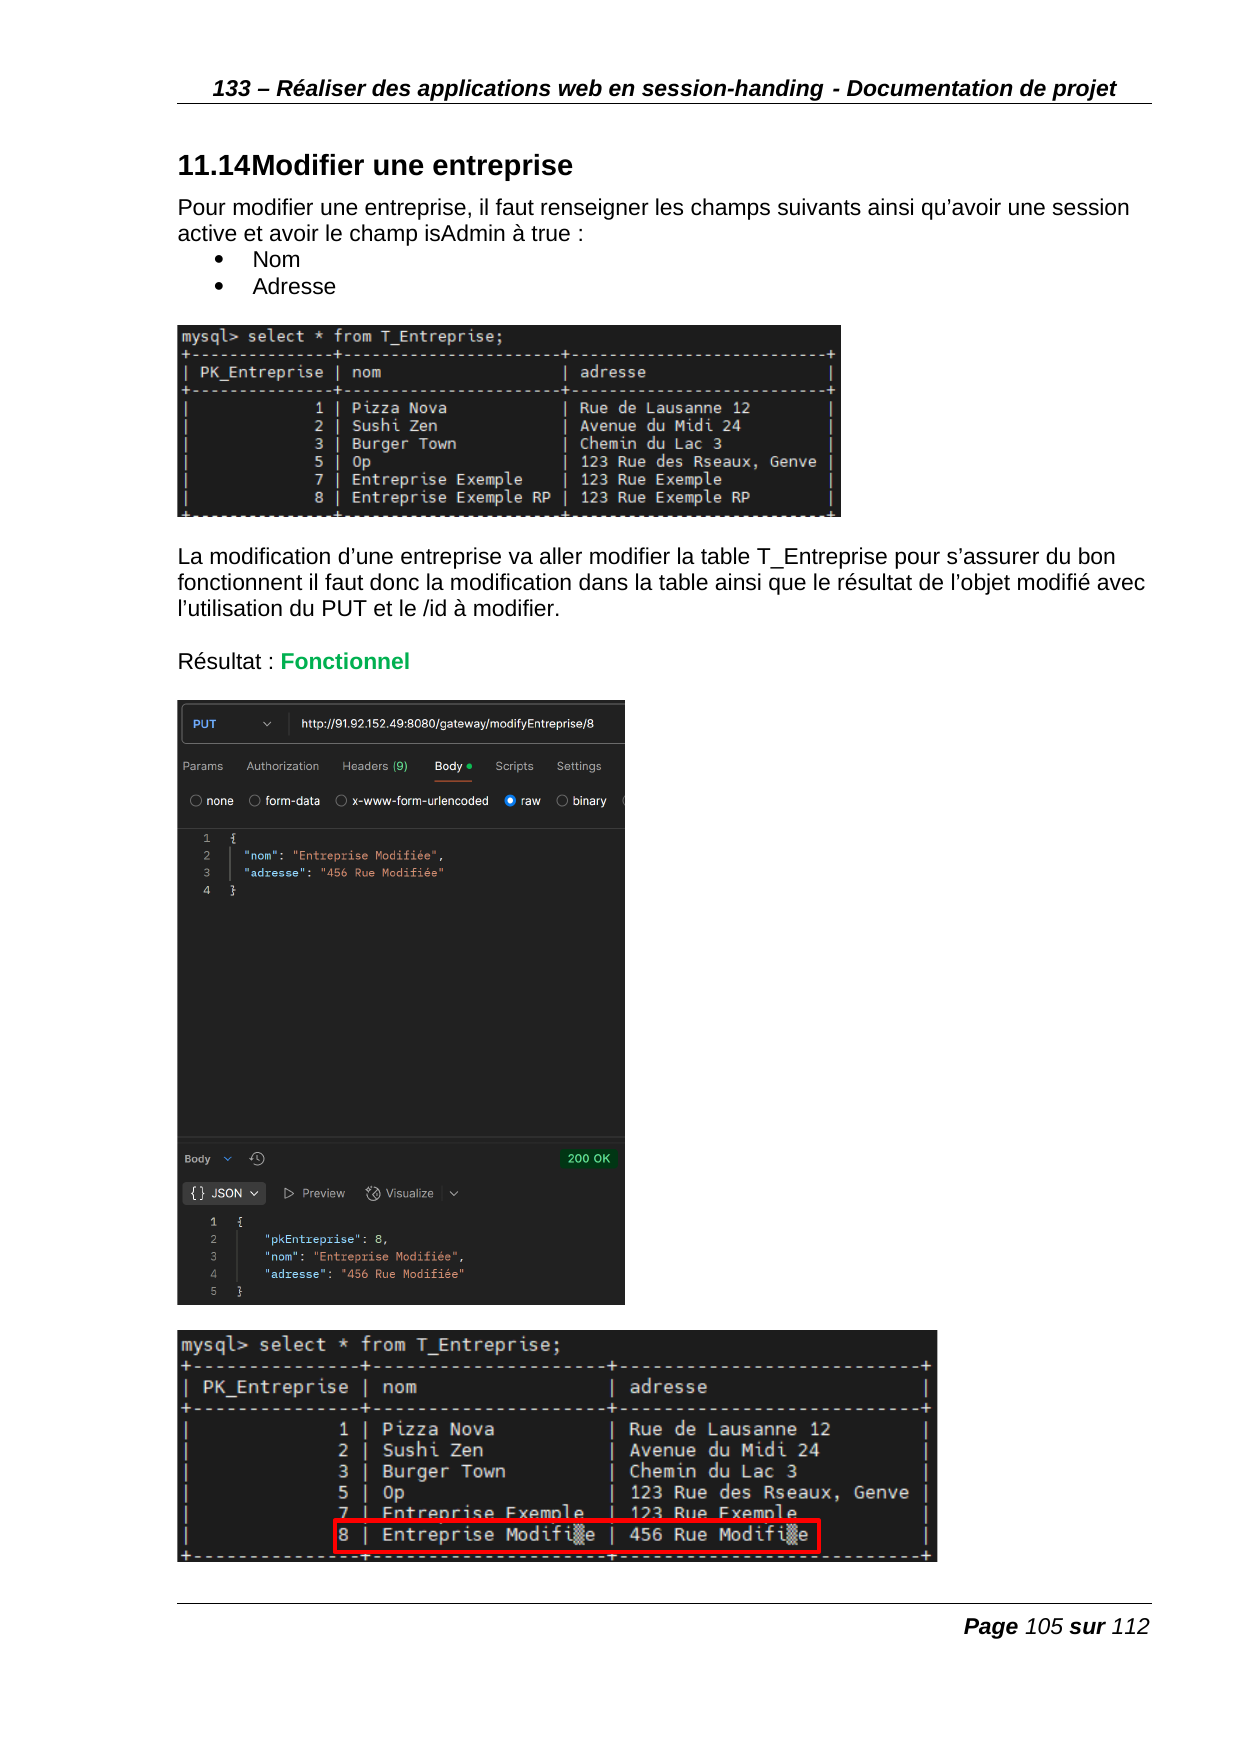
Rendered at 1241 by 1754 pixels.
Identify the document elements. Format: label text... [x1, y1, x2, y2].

text Résultat : Fonctionnel [177, 648, 1152, 674]
text Pour modifier une entreprise, il faut renseigner les champs suivants ainsi qu’avoir une session active et avoir le champ isAdmin à true : [177, 194, 1152, 246]
list Adresse [215, 273, 1152, 299]
picture [177, 700, 625, 1305]
picture [177, 1330, 938, 1562]
text La modification d’une entreprise va aller modifier la table T_Entreprise pour s’assurer du bon fonctionnent il faut donc la modification dans la table ainsi que le résultat de l’objet modifié avec l’utilisation du PUT et le /id à modifier. [177, 543, 1152, 622]
list Nom [215, 246, 1152, 273]
picture [177, 325, 841, 517]
subtitle Modifier une entreprise [177, 148, 1152, 181]
